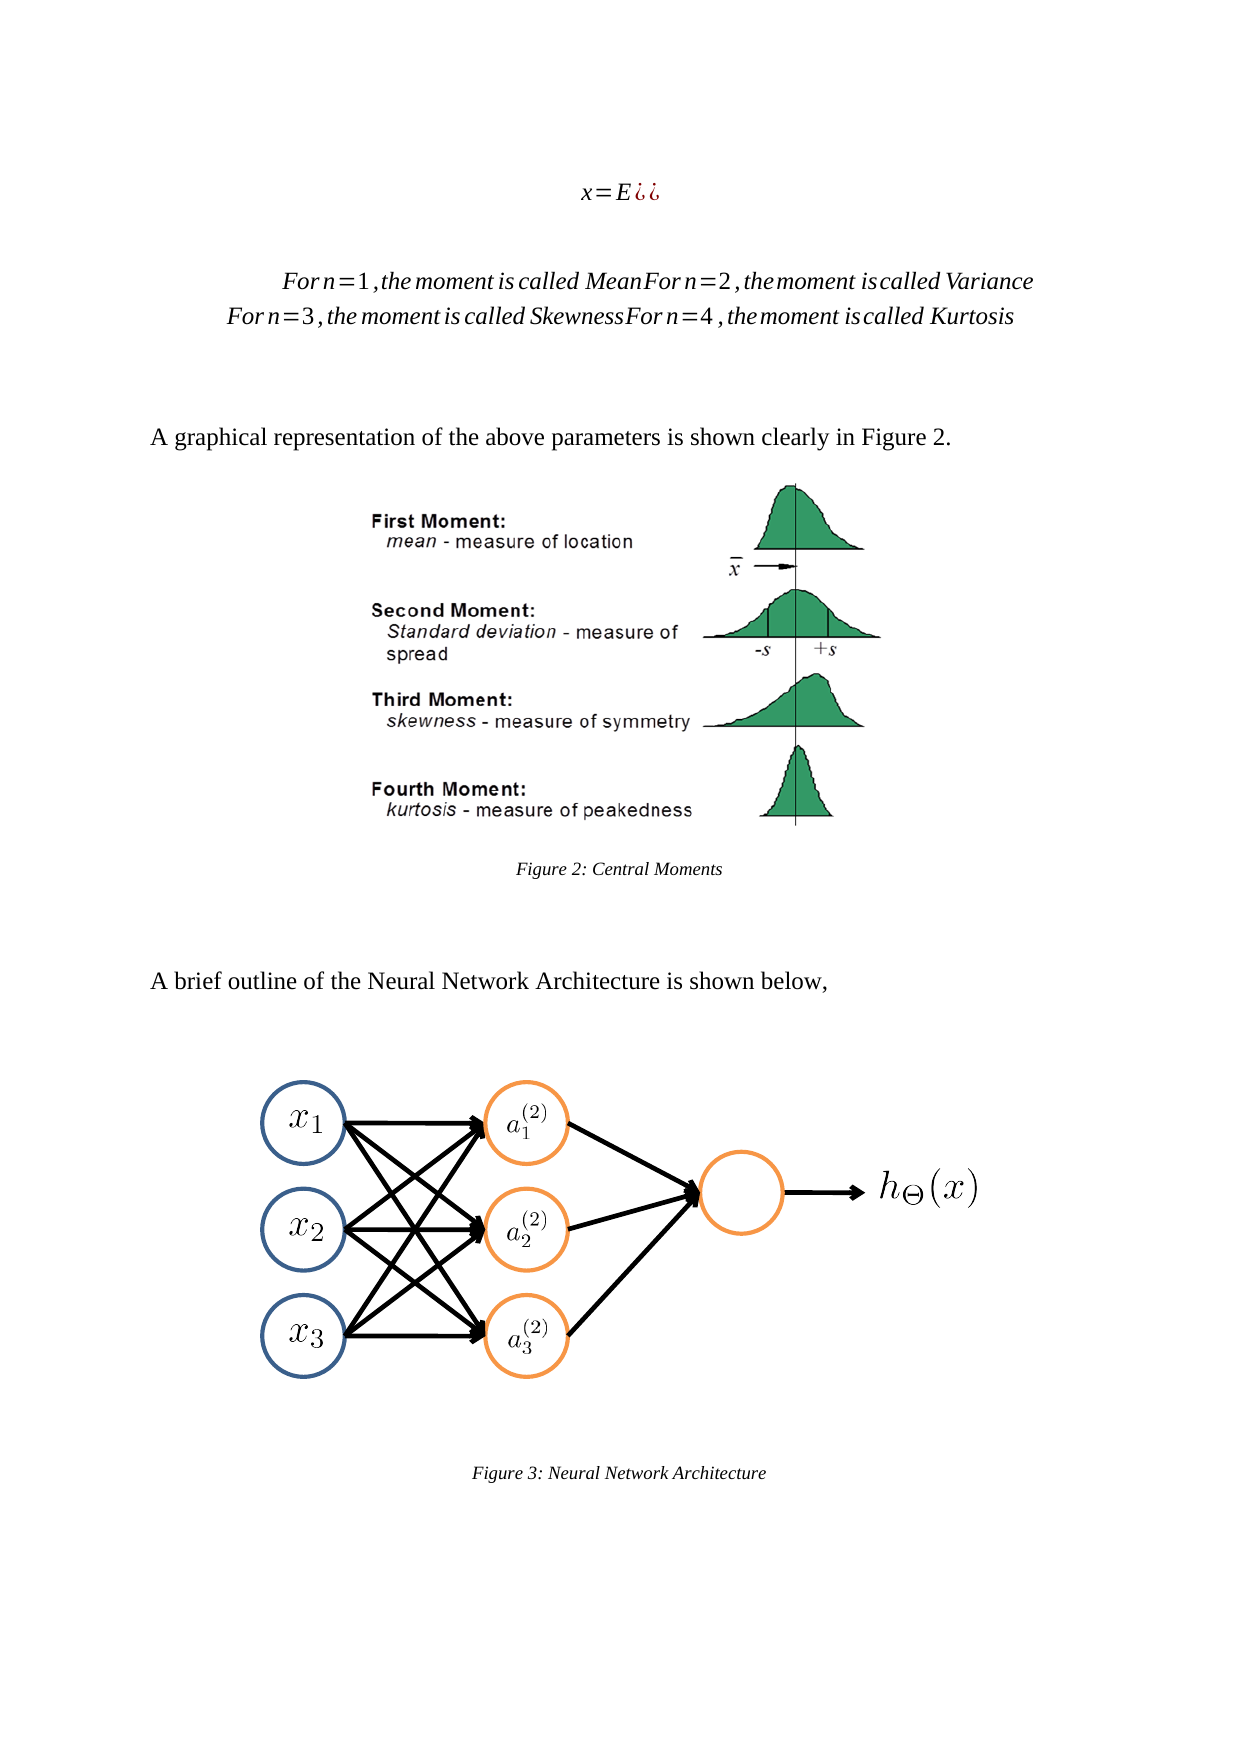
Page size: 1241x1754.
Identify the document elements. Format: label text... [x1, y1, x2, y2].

picture [507, 1210, 546, 1247]
text Figure 3: Neural Network Architecture [150, 1462, 1090, 1483]
text A graphical representation of the above parameters is shown clearly in Figure 2. [150, 422, 1090, 450]
picture [339, 479, 901, 829]
picture [880, 1168, 977, 1208]
text A brief outline of the Neural Network Architecture is shown below, [150, 966, 1090, 995]
text Figure 2: Central Moments [150, 858, 1090, 879]
picture [289, 1218, 323, 1241]
picture [508, 1318, 547, 1354]
picture [507, 1103, 546, 1139]
picture [289, 1110, 322, 1133]
picture [289, 1324, 323, 1348]
